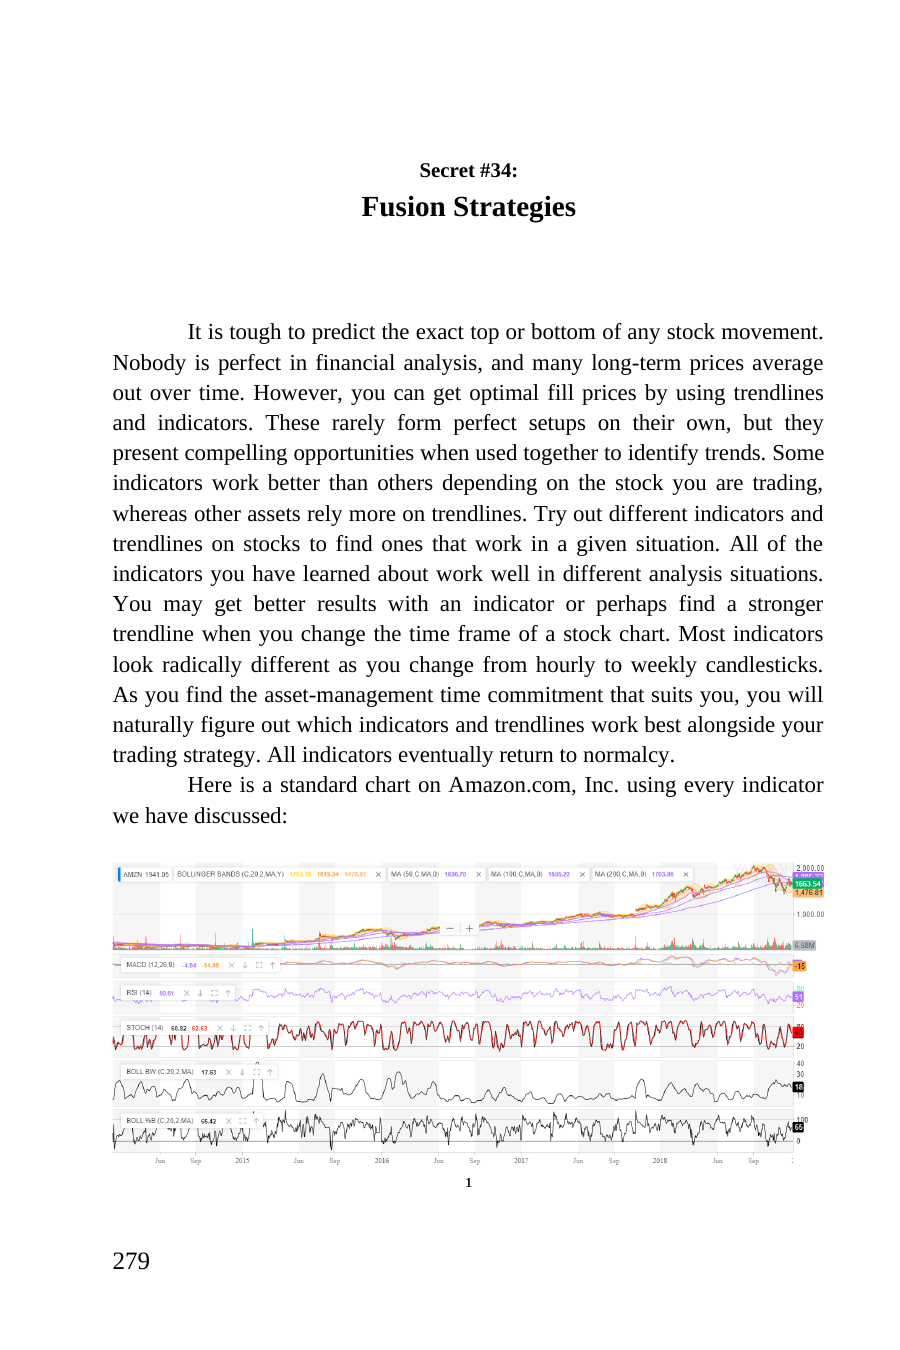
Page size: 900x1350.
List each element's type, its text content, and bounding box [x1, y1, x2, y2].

subtitle Fusion Strategies [112, 151, 825, 223]
picture [112, 862, 826, 1169]
text It is tough to predict the exact top or bottom of any stock movement. Nobody is perfect in financial analysis, and many long-term prices average out over time. However, you can get optimal fill prices by using trendlines and indicators. These rarely form perfect setups on their own, but they present compelling opportunities when used together to identify trends. Some indicators work better than others depending on the stock you are trading, whereas other assets rely more on trendlines. Try out different indicators and trendlines on stocks to find ones that work in a given situation. All of the indicators you have learned about work well in different analysis situations. You may get better results with an indicator or perhaps find a stronger trendline when you change the time frame of a stock chart. Most indicators look radically different as you change from hourly to weekly candlesticks. As you find the asset-management time commitment that suits you, you will naturally figure out which indicators and trendlines work best alongside your trading strategy. All indicators eventually return to normalcy. [112, 318, 825, 768]
text Here is a standard chart on Amazon.com, Inc. using every indicator we have discussed: [112, 771, 825, 828]
text ¹ [112, 1172, 825, 1199]
